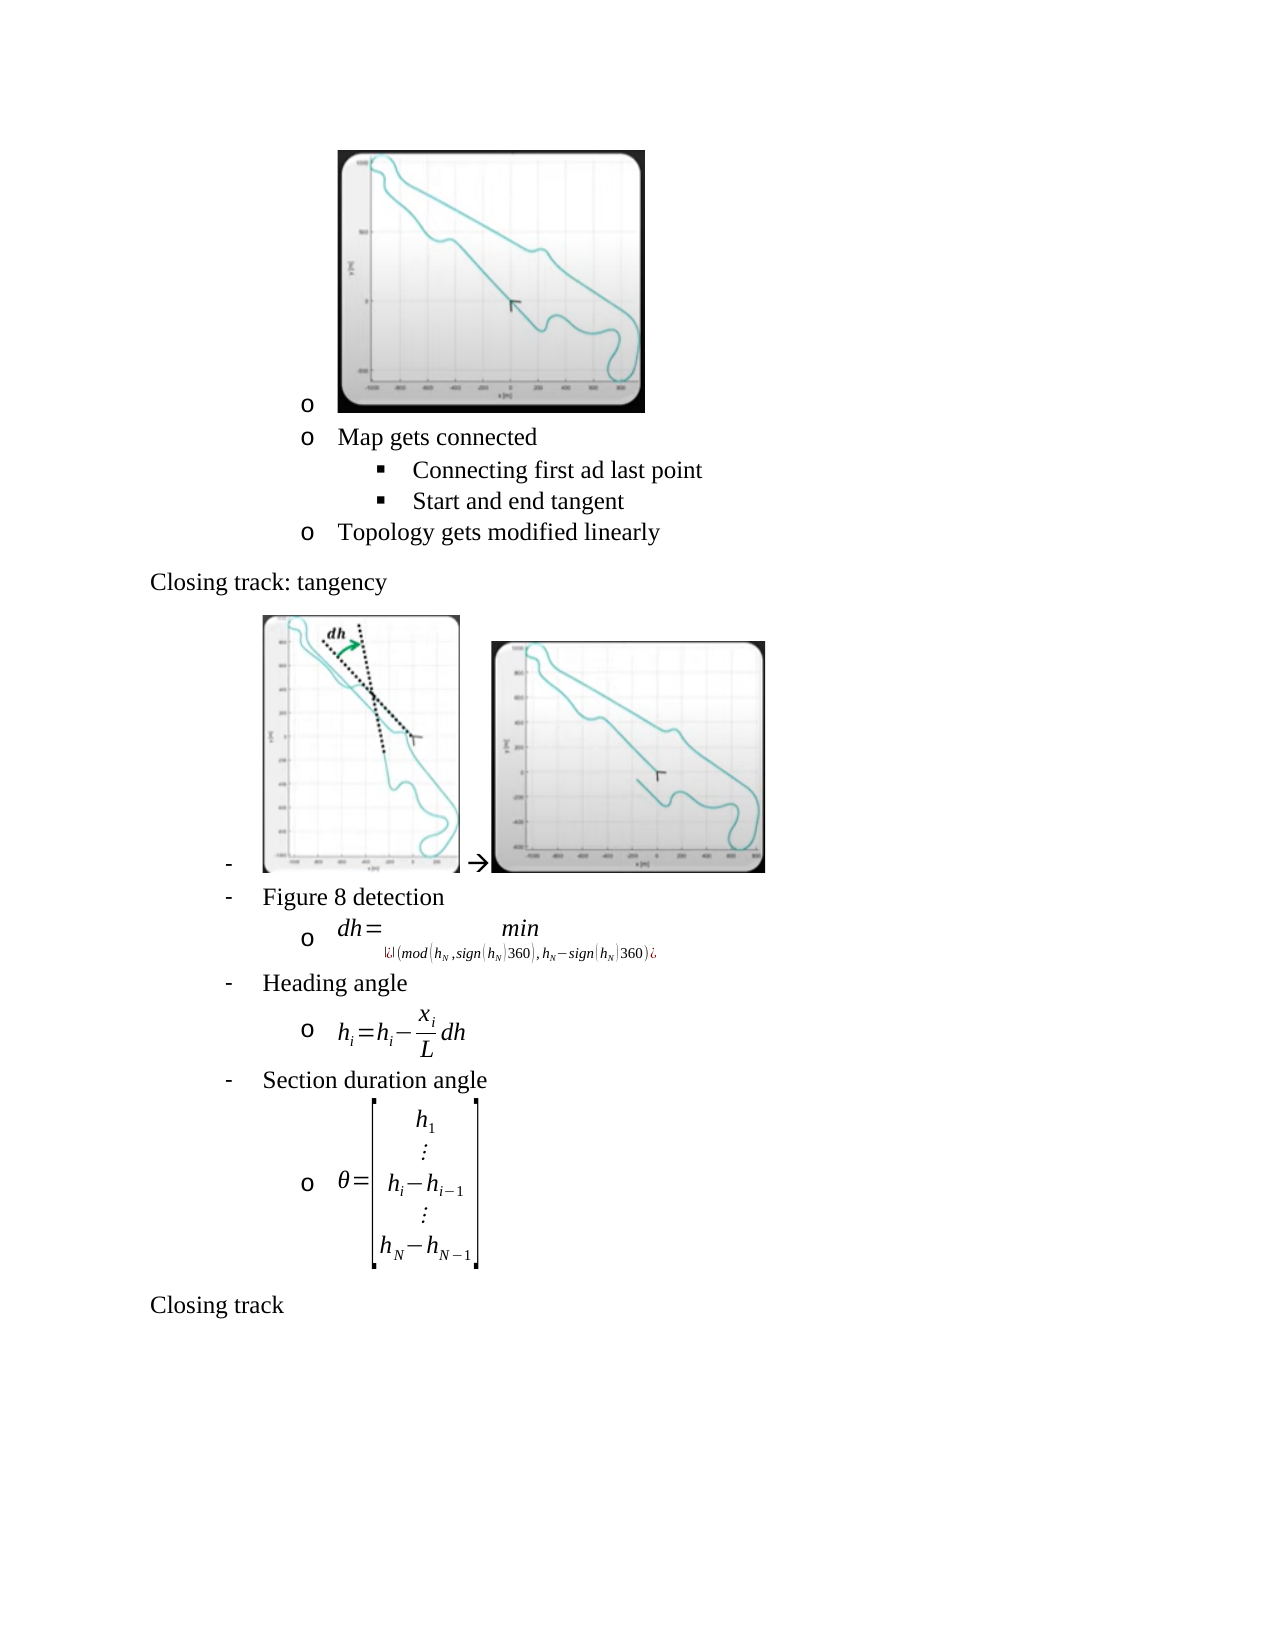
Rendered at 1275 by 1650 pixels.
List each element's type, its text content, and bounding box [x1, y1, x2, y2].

list Heading angle [225, 967, 1125, 997]
list Map gets connected [300, 422, 1125, 453]
text Closing track: tangency [150, 567, 1125, 596]
text Closing track [150, 1290, 1125, 1319]
list Start and end tangent [375, 486, 1125, 515]
list Topology gets modified linearly [300, 517, 1125, 548]
list Section duration angle [225, 1065, 1125, 1095]
list Figure 8 detection [225, 881, 1125, 912]
list Connecting first ad last point [375, 455, 1125, 484]
